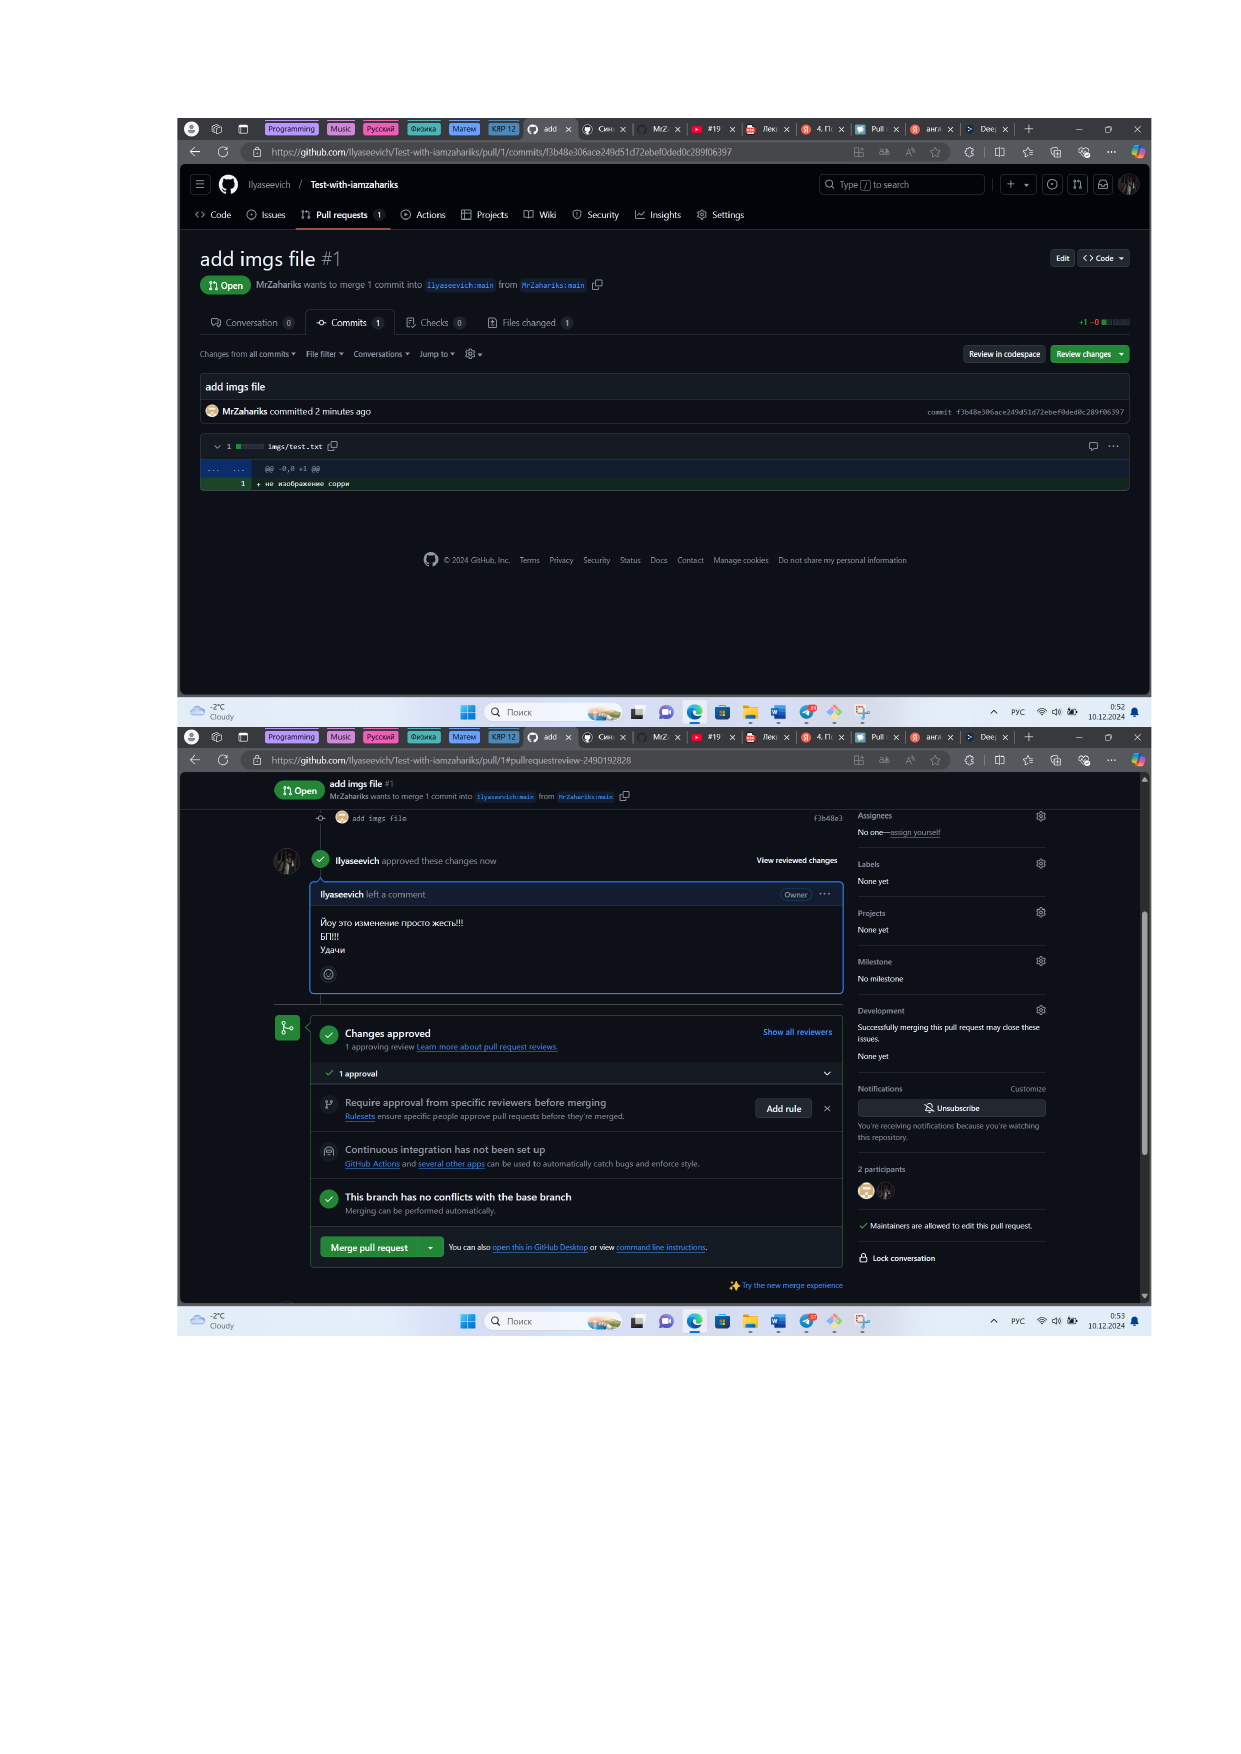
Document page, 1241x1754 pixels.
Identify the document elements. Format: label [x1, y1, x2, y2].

picture [177, 118, 1152, 1336]
